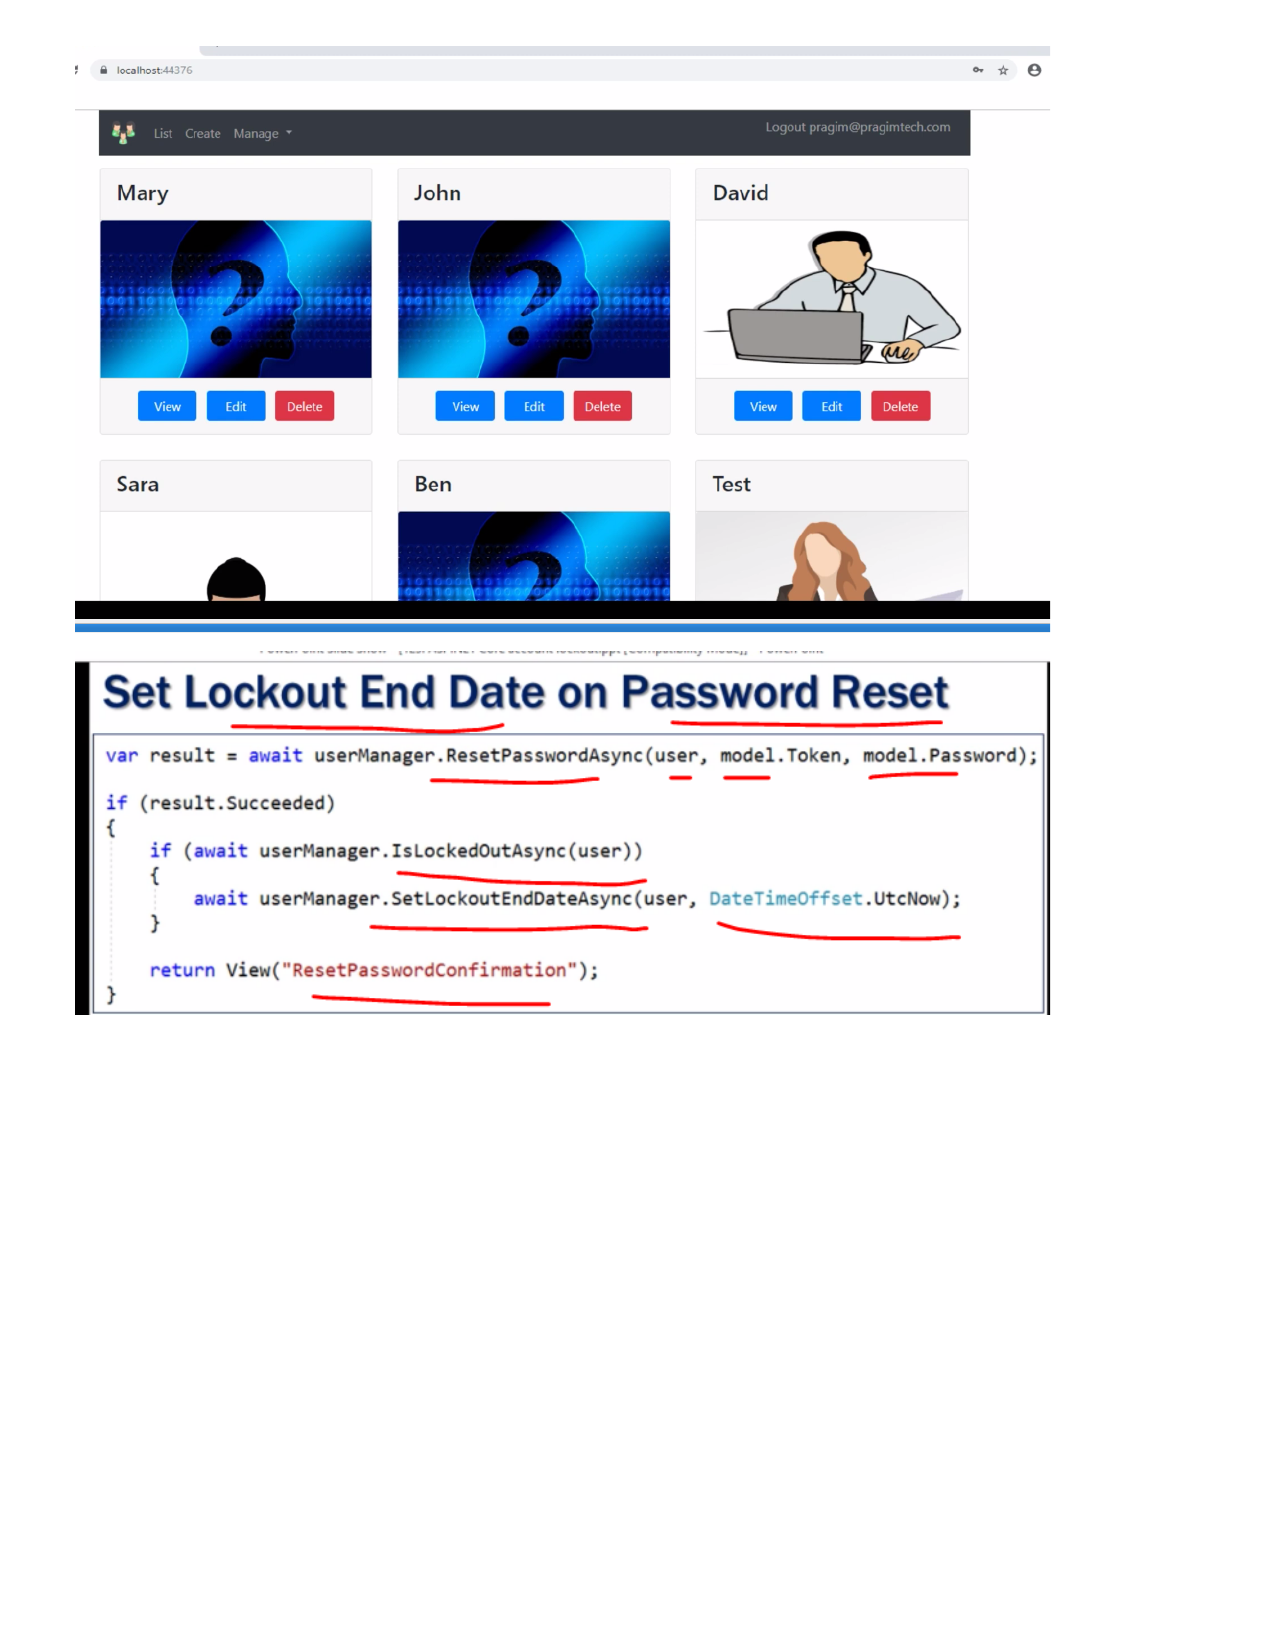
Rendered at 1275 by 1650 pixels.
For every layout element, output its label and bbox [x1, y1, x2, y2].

picture [75, 651, 1050, 1015]
picture [75, 46, 1050, 633]
